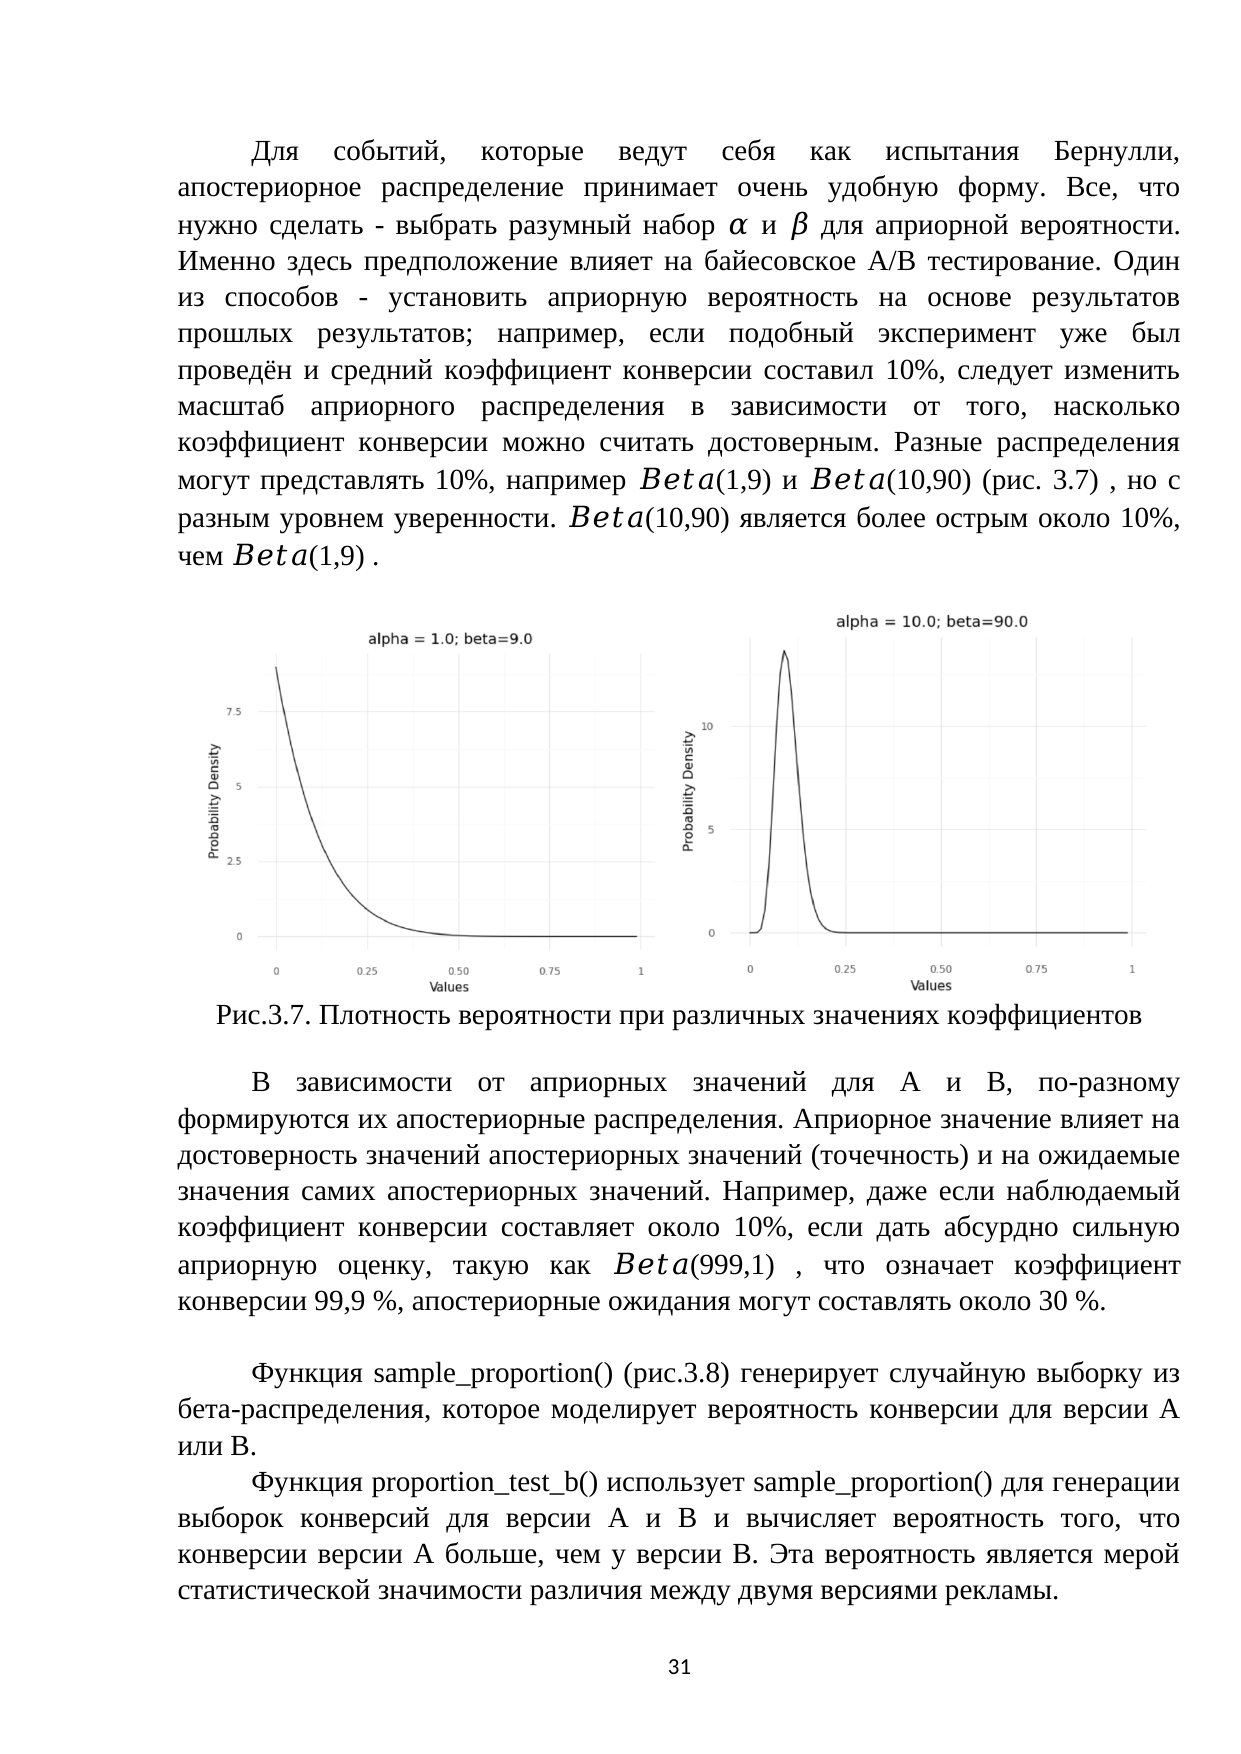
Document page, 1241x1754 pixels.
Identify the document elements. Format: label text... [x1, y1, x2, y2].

text Рис.3.7. Плотность вероятности при различных значениях коэффициентов [177, 997, 1181, 1031]
text Функция proportion_test_b() использует sample_proportion() для генерации выборок конверсий для версии A и B и вычисляет вероятность того, что конверсии версии A больше, чем у версии B. Эта вероятность является мерой статистической значимости различия между двумя версиями рекламы. [177, 1464, 1181, 1606]
text В зависимости от априорных значений для A и B, по-разному формируются их апостериорные распределения. Априорное значение влияет на достоверность значений апостериорных значений (точечность) и на ожидаемые значения самих апостериорных значений. Например, даже если наблюдаемый коэффициент конверсии составляет около 10%, если дать абсурдно сильную априорную оценку, такую как 𝐵𝑒𝑡𝑎(999,1) , что означает коэффициент конверсии 99,9 %, апостериорные ожидания могут составлять около 30 %. [177, 1064, 1181, 1317]
picture [201, 610, 1158, 998]
text Функция sample_proportion() (рис.3.8) генерирует случайную выборку из бета-распределения, которое моделирует вероятность конверсии для версии A или B. [177, 1356, 1181, 1461]
text Для событий, которые ведут себя как испытания Бернулли, апостериорное распределение принимает очень удобную форму. Все, что нужно сделать - выбрать разумный набор 𝛼 и 𝛽 для априорной вероятности. Именно здесь предположение влияет на байесовское A/B тестирование. Один из способов - установить априорную вероятность на основе результатов прошлых результатов; например, если подобный эксперимент уже был проведён и средний коэффициент конверсии составил 10%, следует изменить масштаб априорного распределения в зависимости от того, насколько коэффициент конверсии можно считать достоверным. Разные распределения могут представлять 10%, например 𝐵𝑒𝑡𝑎(1,9) и 𝐵𝑒𝑡𝑎(10,90) (рис. 3.7) , но с разным уровнем уверенности. 𝐵𝑒𝑡𝑎(10,90) является более острым около 10%, чем 𝐵𝑒𝑡𝑎(1,9) . [177, 133, 1181, 571]
